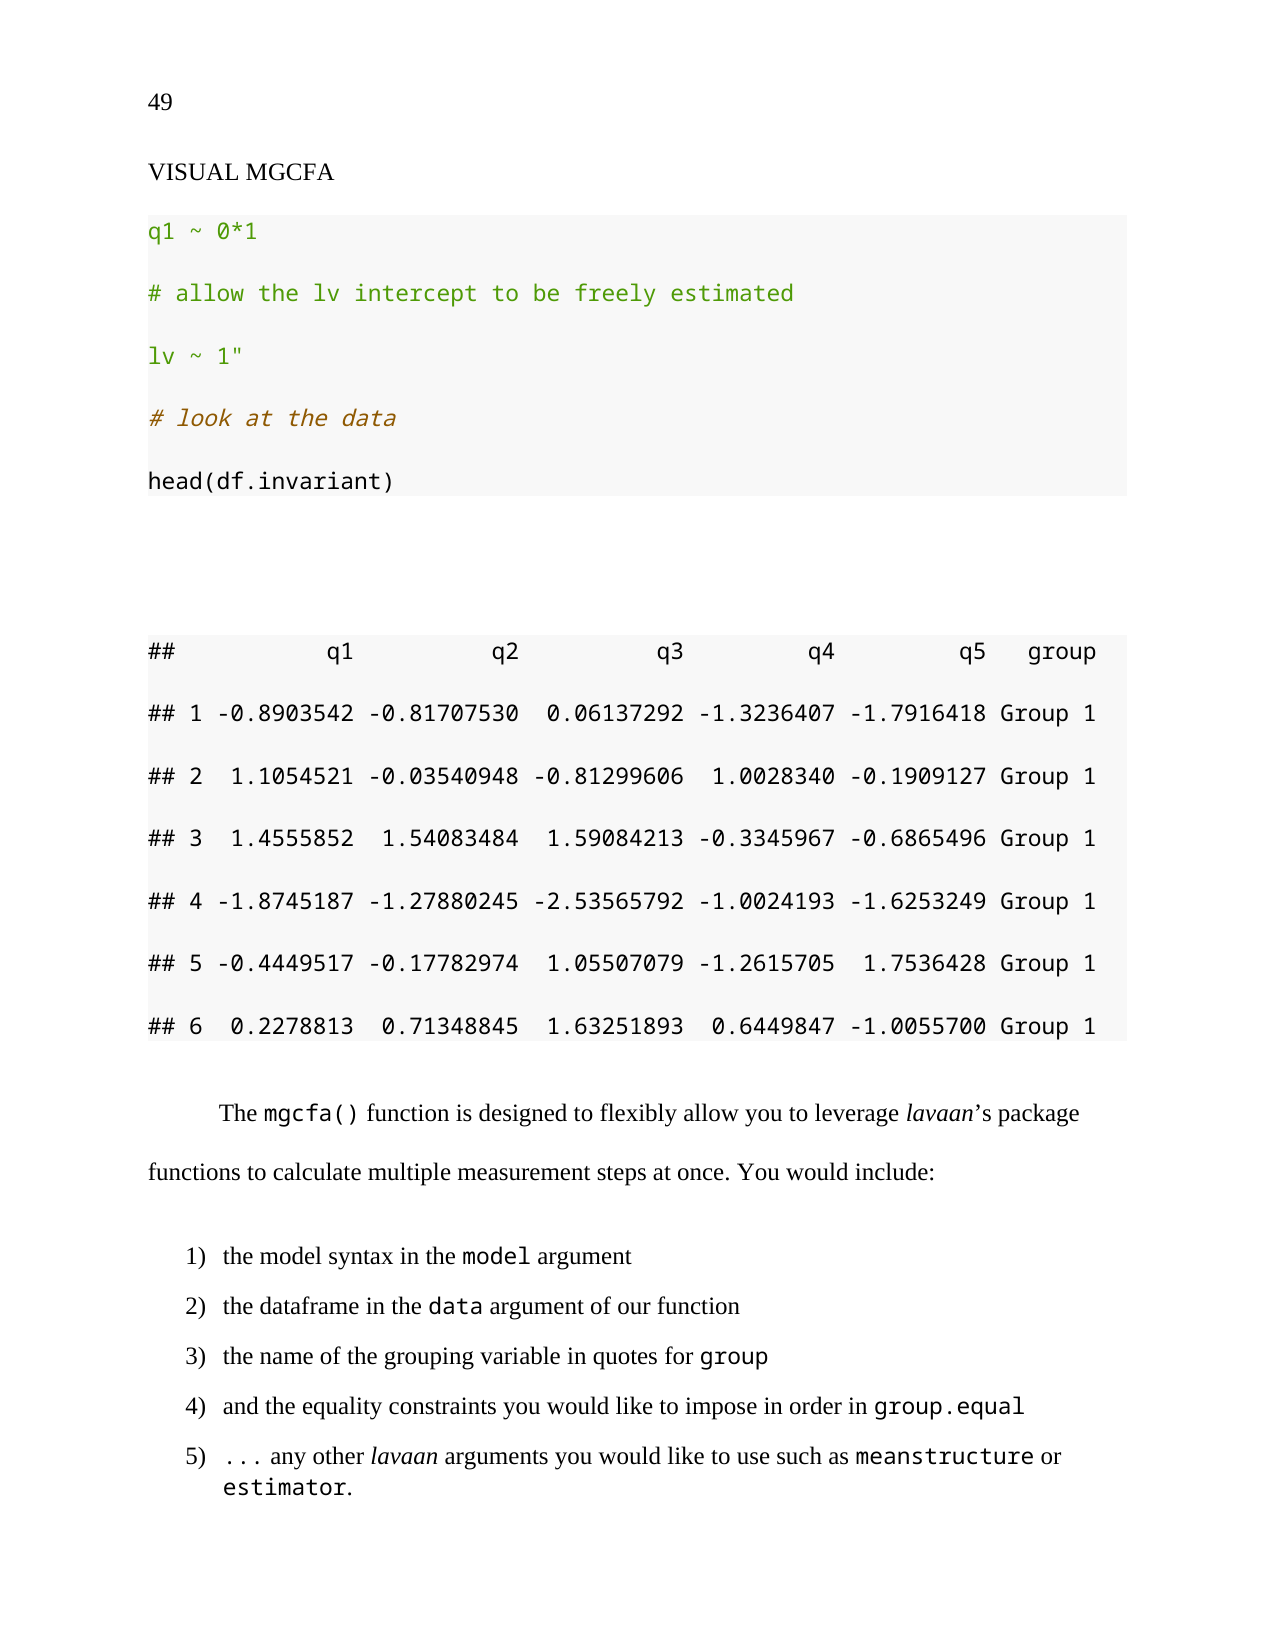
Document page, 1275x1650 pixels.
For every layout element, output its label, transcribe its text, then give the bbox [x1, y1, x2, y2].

list ... any other lavaan arguments you would like to use such as meanstructure or estimator. [185, 1440, 1127, 1502]
list the model syntax in the model argument [185, 1240, 1127, 1271]
list the dataframe in the data argument of our function [185, 1290, 1127, 1321]
list the name of the grouping variable in quotes for group [185, 1340, 1127, 1371]
text The mgcfa() function is designed to flexibly allow you to leverage lavaan’s package functions to calculate multiple measurement steps at once. You would include: [148, 1097, 1127, 1186]
list and the equality constraints you would like to impose in order in group.equal [185, 1390, 1127, 1421]
text ## q1 q2 q3 q4 q5 group ## 1 -0.8903542 -0.81707530 0.06137292 -1.3236407 -1.7916418 Group 1 ## 2 1.1054521 -0.03540948 -0.81299606 1.0028340 -0.1909127 Group 1 ## 3 1.4555852 1.54083484 1.59084213 -0.3345967 -0.6865496 Group 1 ## 4 -1.8745187 -1.27880245 -2.53565792 -1.0024193 -1.6253249 Group 1 ## 5 -0.4449517 -0.17782974 1.05507079 -1.2615705 1.7536428 Group 1 ## 6 0.2278813 0.71348845 1.63251893 0.6449847 -1.0055700 Group 1 [148, 635, 1127, 1041]
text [148, 215, 1127, 496]
